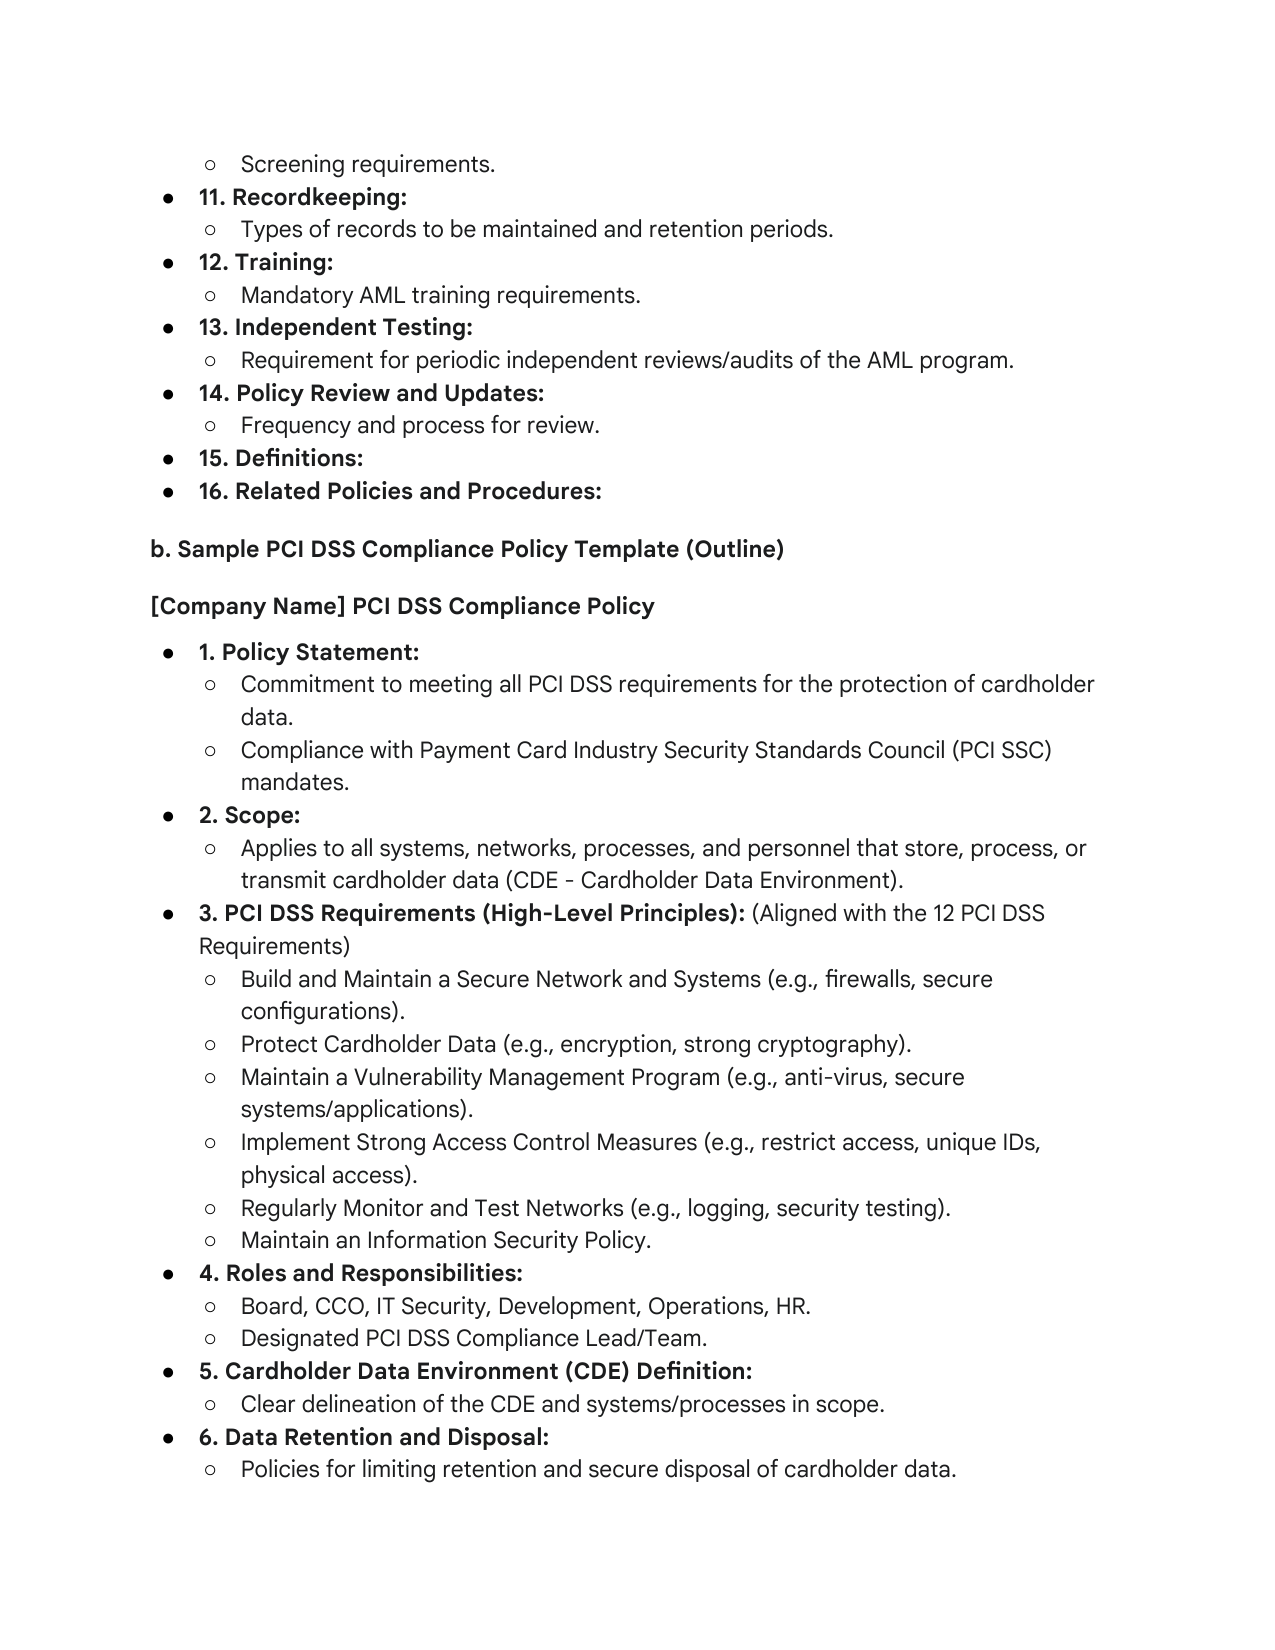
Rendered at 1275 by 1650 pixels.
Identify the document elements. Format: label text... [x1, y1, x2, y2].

list Designated PCI DSS Compliance Lead/Team. [203, 1324, 1125, 1353]
list Clear delineation of the CDE and systems/processes in scope. [203, 1390, 1125, 1419]
list Maintain a Vulnerability Management Program (e.g., anti-virus, secure systems/applications). [203, 1063, 1125, 1124]
list Protect Cardholder Data (e.g., encryption, strong cryptography). [203, 1030, 1125, 1059]
list 6. Data Retention and Disposal: [161, 1423, 1125, 1451]
list 14. Policy Review and Updates: [161, 379, 1125, 408]
list Implement Strong Access Control Measures (e.g., restrict access, unique IDs, physical access). [203, 1128, 1125, 1190]
list Mandatory AML training requirements. [203, 281, 1125, 309]
list 11. Recordkeeping: [161, 183, 1125, 211]
list Regularly Monitor and Test Networks (e.g., logging, security testing). [203, 1194, 1125, 1222]
list Requirement for periodic independent reviews/audits of the AML program. [203, 346, 1125, 375]
text b. Sample PCI DSS Compliance Policy Template (Outline) [150, 535, 1125, 563]
list Commitment to meeting all PCI DSS requirements for the protection of cardholder data. [203, 670, 1125, 732]
list Build and Maintain a Secure Network and Systems (e.g., firewalls, secure configurations). [203, 965, 1125, 1026]
list Board, CCO, IT Security, Development, Operations, HR. [203, 1292, 1125, 1321]
list 2. Scope: [161, 801, 1125, 830]
list Policies for limiting retention and secure disposal of cardholder data. [203, 1455, 1125, 1484]
list 15. Definitions: [161, 444, 1125, 473]
list 16. Related Policies and Procedures: [161, 477, 1125, 506]
list 4. Roles and Responsibilities: [161, 1259, 1125, 1288]
list Screening requirements. [203, 150, 1125, 179]
list Compliance with Payment Card Industry Security Standards Council (PCI SSC) mandates. [203, 736, 1125, 797]
list 1. Policy Statement: [161, 638, 1125, 666]
list Maintain an Information Security Policy. [203, 1226, 1125, 1255]
text [Company Name] PCI DSS Compliance Policy [150, 592, 1125, 621]
list Applies to all systems, networks, processes, and personnel that store, process, or transmit cardholder data (CDE - Cardholder Data Environment). [203, 834, 1125, 895]
list Frequency and process for review. [203, 412, 1125, 440]
list Types of records to be maintained and retention periods. [203, 215, 1125, 244]
list 12. Training: [161, 248, 1125, 277]
list 3. PCI DSS Requirements (High-Level Principles): (Aligned with the 12 PCI DSS Requirements) [161, 899, 1125, 961]
list 13. Independent Testing: [161, 313, 1125, 342]
list 5. Cardholder Data Environment (CDE) Definition: [161, 1357, 1125, 1386]
